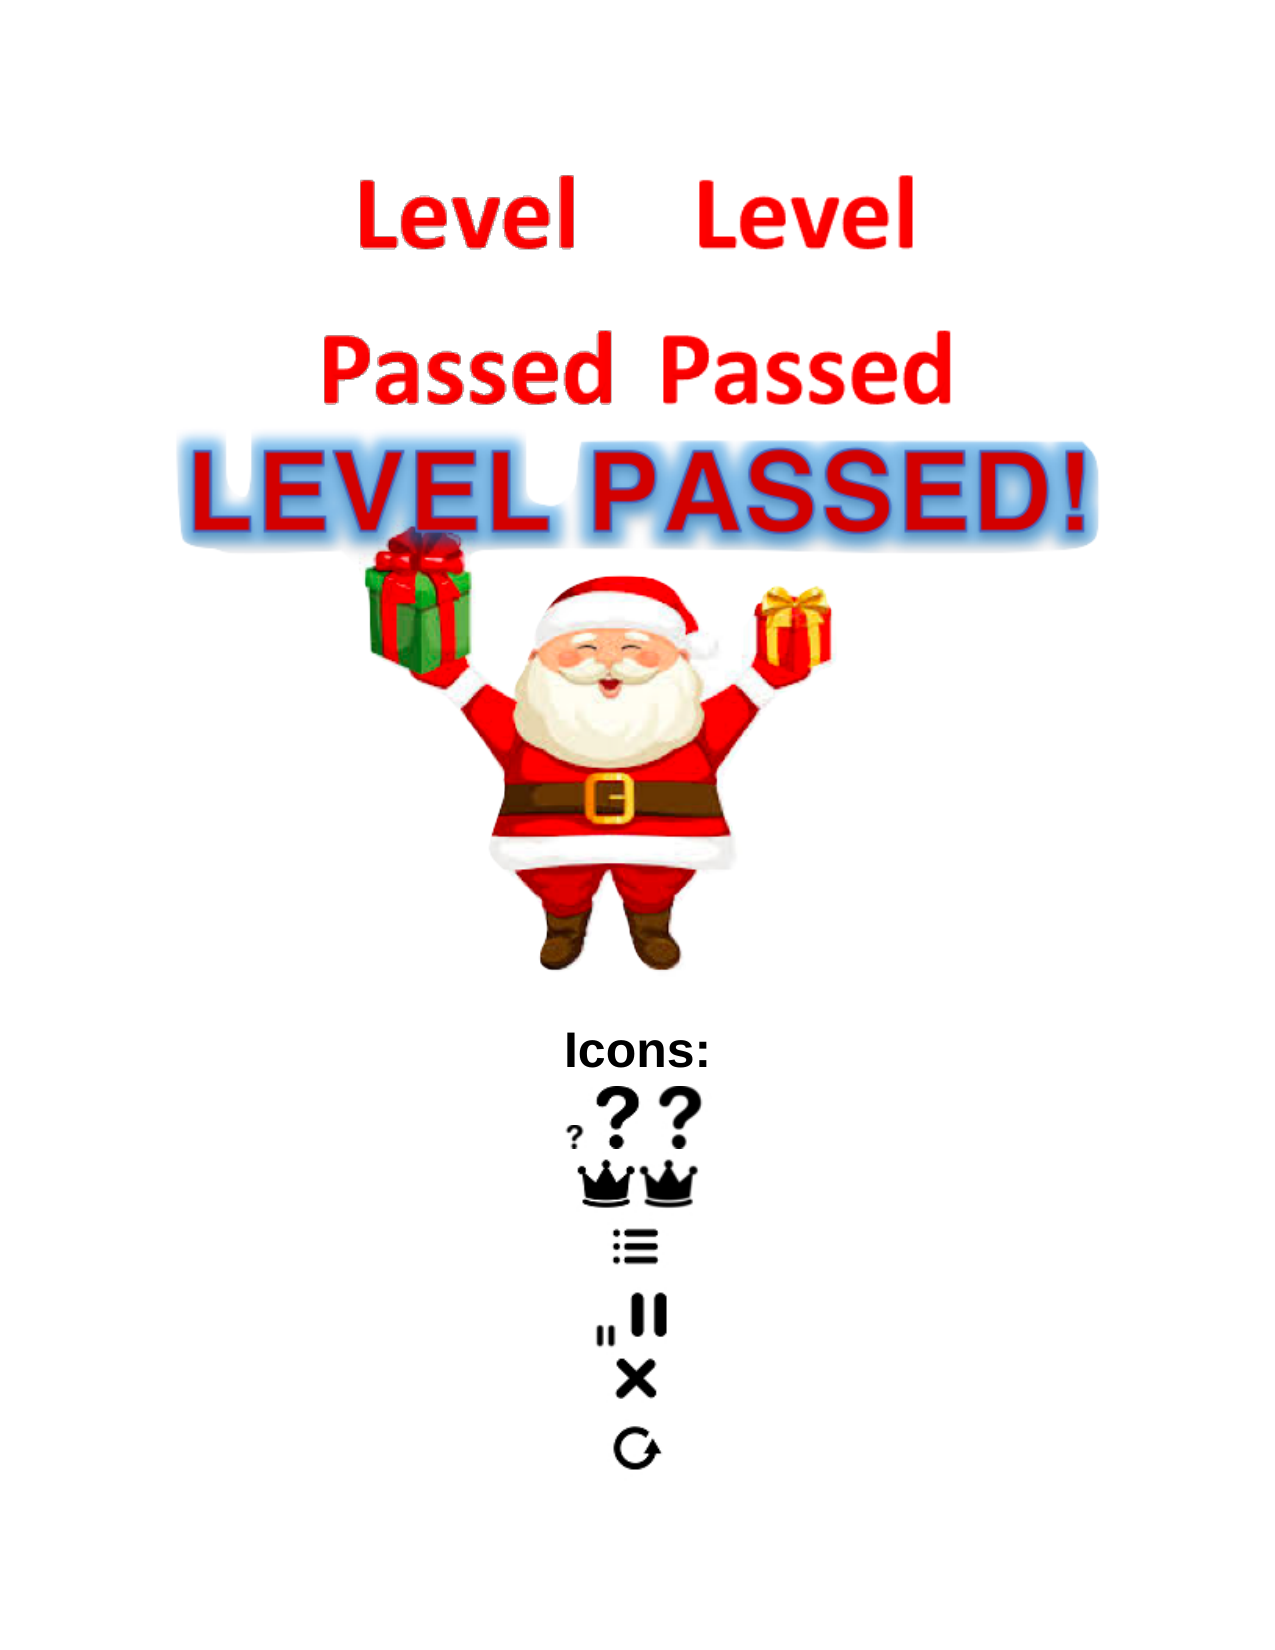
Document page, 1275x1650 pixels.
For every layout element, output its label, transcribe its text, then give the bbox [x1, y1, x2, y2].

picture [563, 1086, 712, 1149]
picture [298, 150, 977, 422]
picture [153, 425, 1122, 1017]
picture [606, 1218, 669, 1282]
picture [606, 1418, 669, 1481]
picture [594, 1285, 681, 1348]
picture [575, 1152, 700, 1216]
picture [606, 1351, 669, 1415]
text Icons: [150, 1020, 1125, 1078]
